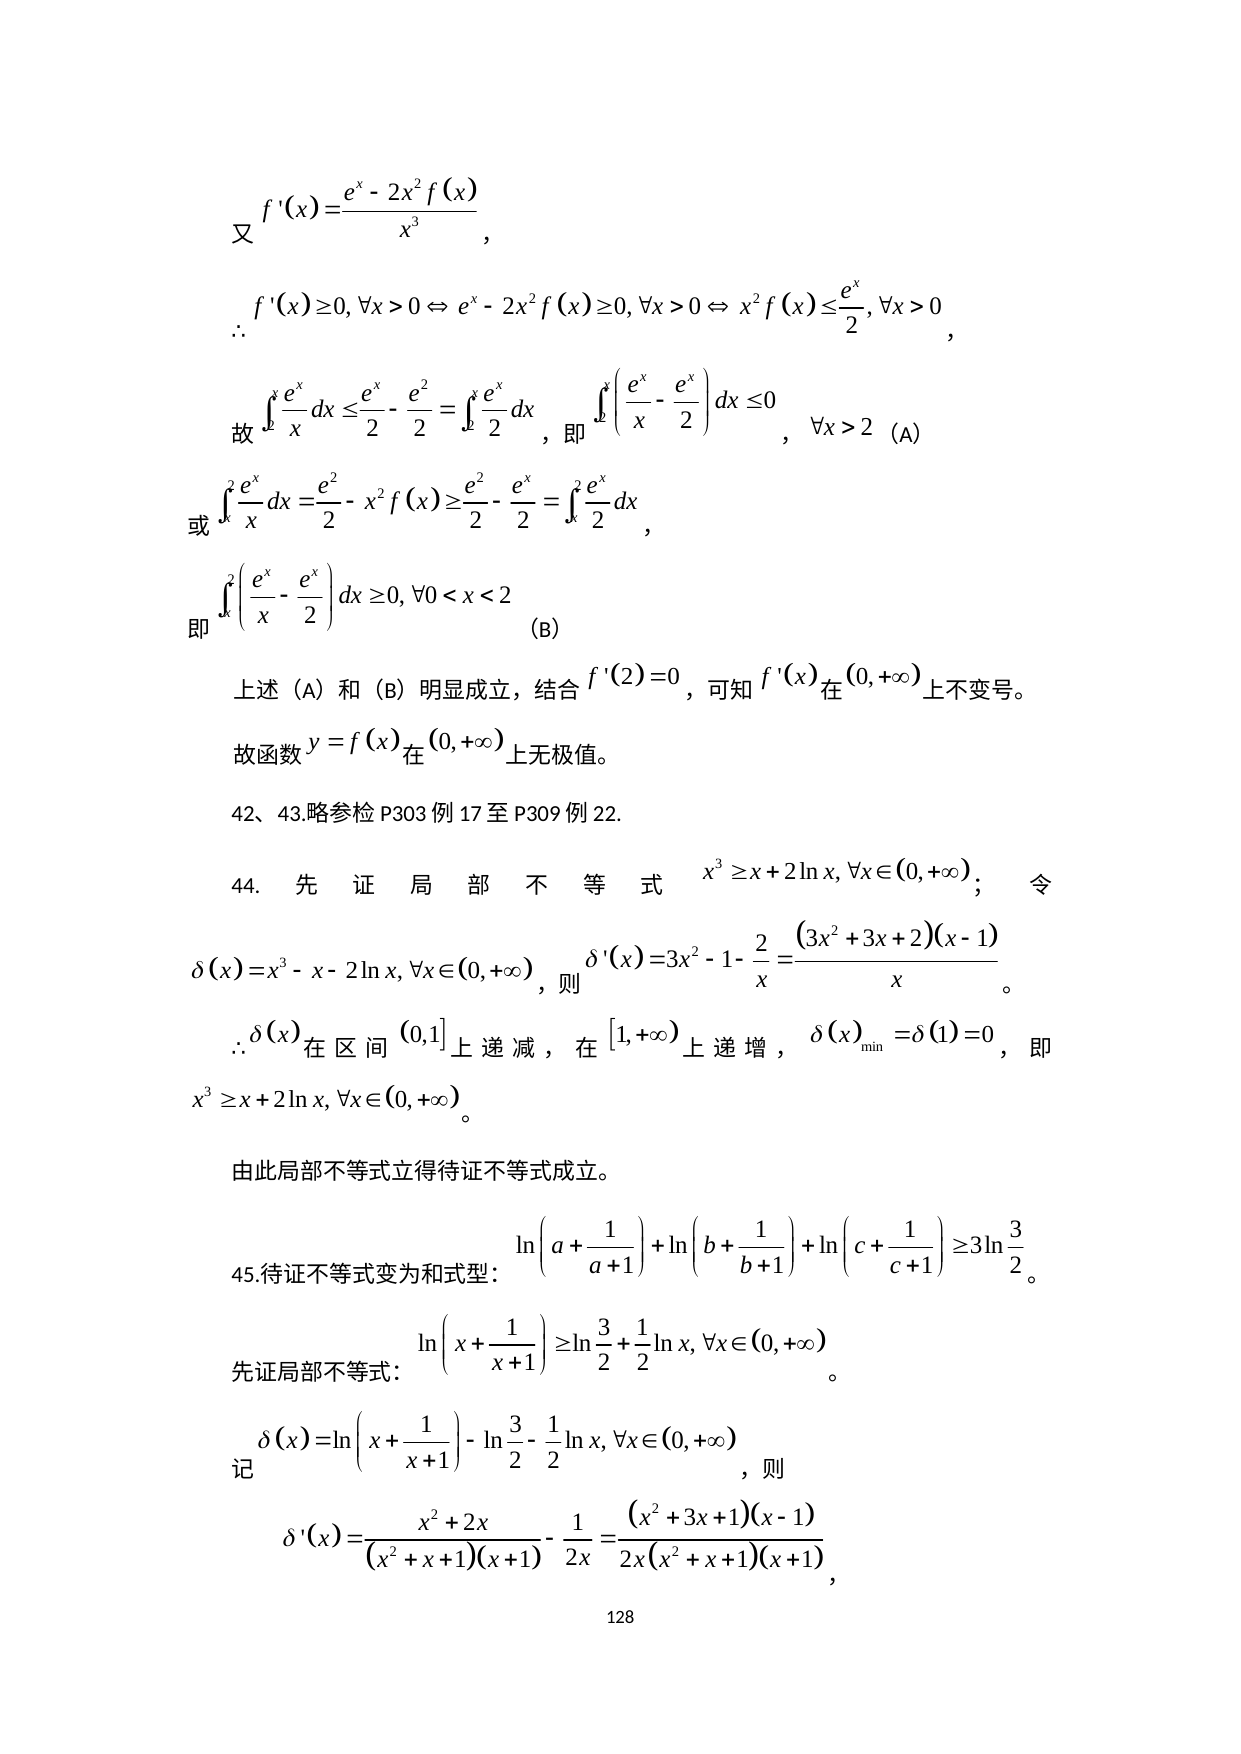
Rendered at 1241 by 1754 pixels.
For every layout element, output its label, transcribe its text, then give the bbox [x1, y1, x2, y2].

text 45.待证不等式变为和式型：。 [187, 1202, 1053, 1299]
text ∴在区间上递减，在上递增，，即。 [187, 1007, 1053, 1137]
text 44.先证局部不等式；令，则。 [187, 844, 1053, 1007]
text ∴， [187, 259, 1053, 357]
text 故函数在上无极值。 [187, 714, 1053, 779]
text ， [187, 1494, 1053, 1592]
text 记，则 [187, 1397, 1053, 1494]
text 42、43.略参检P303例17至P309例22. [187, 779, 1053, 844]
text 先证局部不等式：。 [187, 1299, 1053, 1397]
text 又， [187, 162, 1053, 259]
text 由此局部不等式立得待证不等式成立。 [187, 1137, 1053, 1202]
text 或， [187, 454, 1053, 552]
text 故，即，（A） [187, 357, 1053, 454]
text 即（B） [187, 552, 1053, 649]
text 上述（A）和（B）明显成立，结合，可知在上不变号。 [187, 649, 1053, 714]
